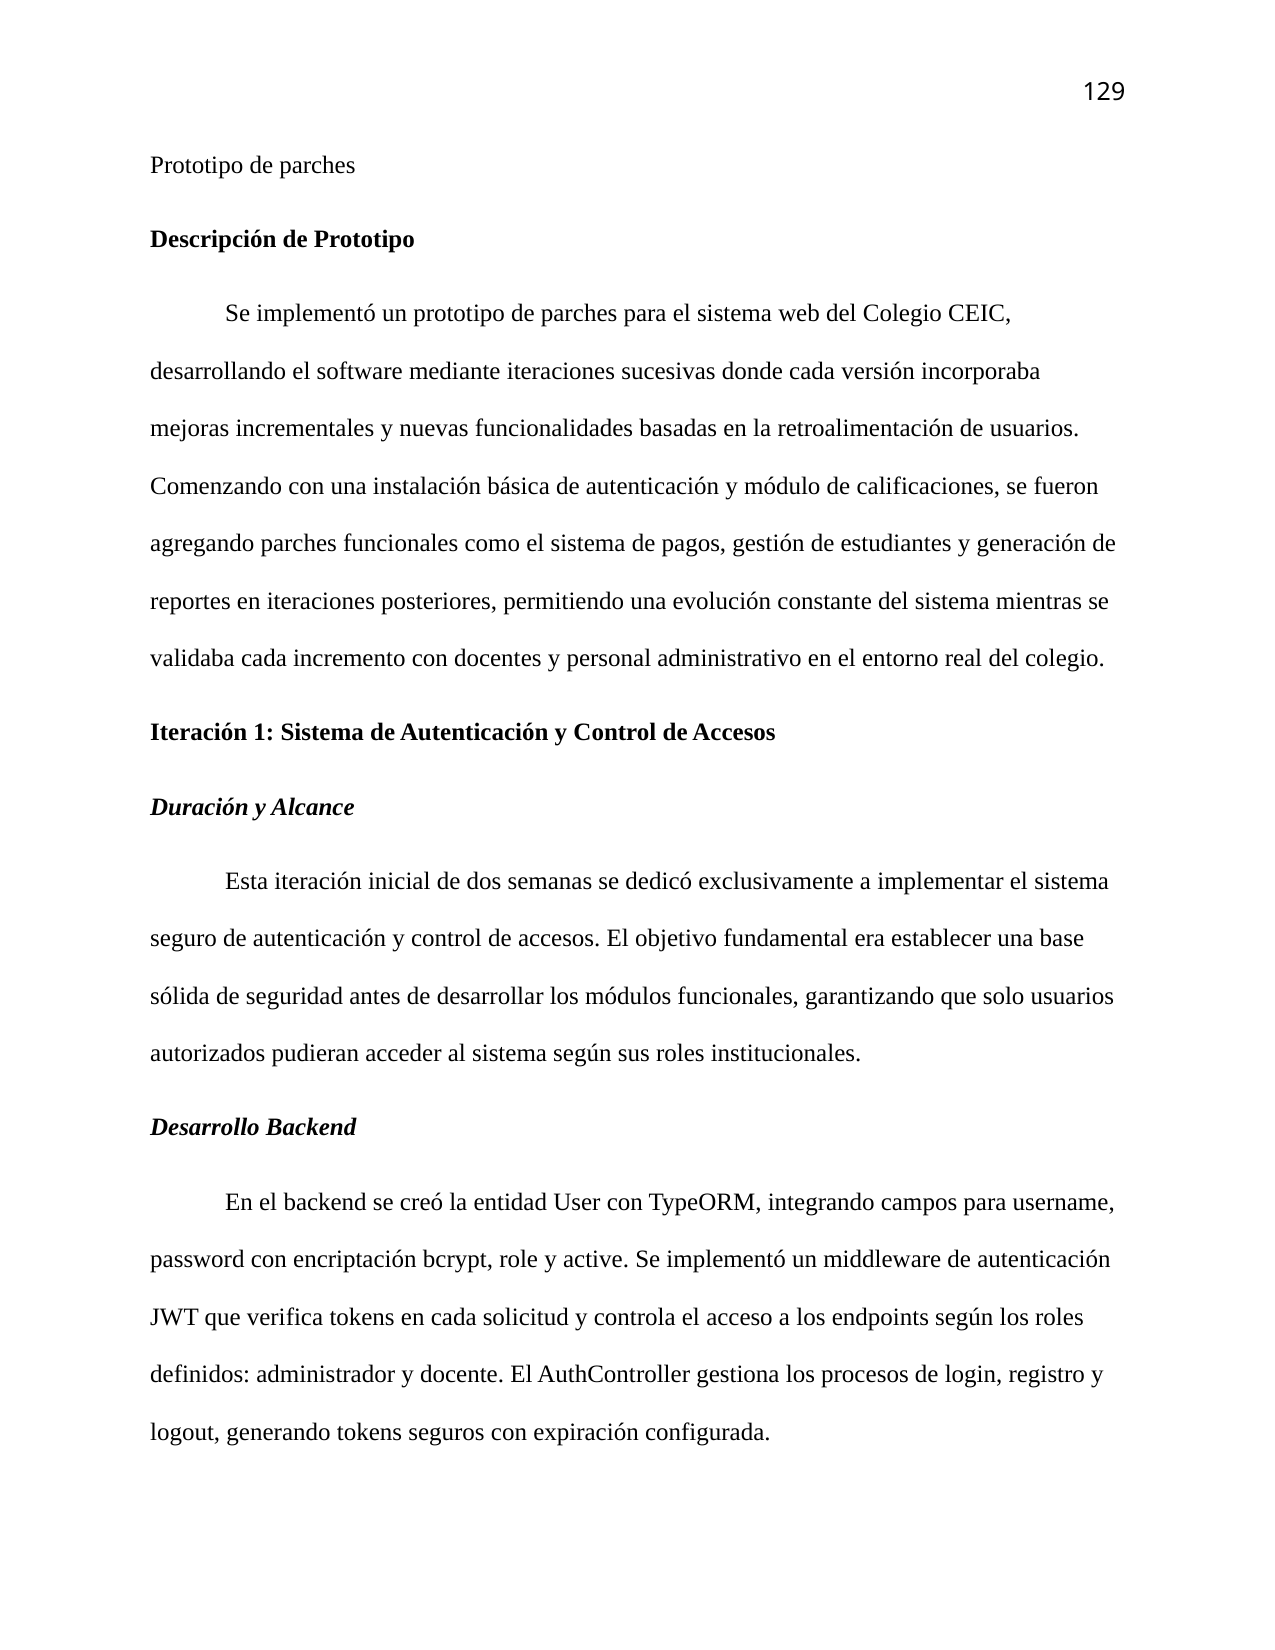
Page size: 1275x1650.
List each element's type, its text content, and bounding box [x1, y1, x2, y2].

text Se implementó un prototipo de parches para el sistema web del Colegio CEIC, desarrollando el software mediante iteraciones sucesivas donde cada versión incorporaba mejoras incrementales y nuevas funcionalidades basadas en la retroalimentación de usuarios. Comenzando con una instalación básica de autenticación y módulo de calificaciones, se fueron agregando parches funcionales como el sistema de pagos, gestión de estudiantes y generación de reportes en iteraciones posteriores, permitiendo una evolución constante del sistema mientras se validaba cada incremento con docentes y personal administrativo en el entorno real del colegio. [150, 298, 1125, 672]
text Esta iteración inicial de dos semanas se dedicó exclusivamente a implementar el sistema seguro de autenticación y control de accesos. El objetivo fundamental era establecer una base sólida de seguridad antes de desarrollar los módulos funcionales, garantizando que solo usuarios autorizados pudieran acceder al sistema según sus roles institucionales. [150, 866, 1125, 1067]
text Prototipo de parches [150, 150, 1125, 179]
subtitle Iteración 1: Sistema de Autenticación y Control de Accesos [150, 717, 1125, 746]
subtitle Descripción de Prototipo [150, 224, 1125, 253]
text En el backend se creó la entidad User con TypeORM, integrando campos para username, password con encriptación bcrypt, role y active. Se implementó un middleware de autenticación JWT que verifica tokens en cada solicitud y controla el acceso a los endpoints según los roles definidos: administrador y docente. El AuthController gestiona los procesos de login, registro y logout, generando tokens seguros con expiración configurada. [150, 1187, 1125, 1445]
subtitle Desarrollo Backend [150, 1112, 1125, 1141]
subtitle Duración y Alcance [150, 792, 1125, 820]
